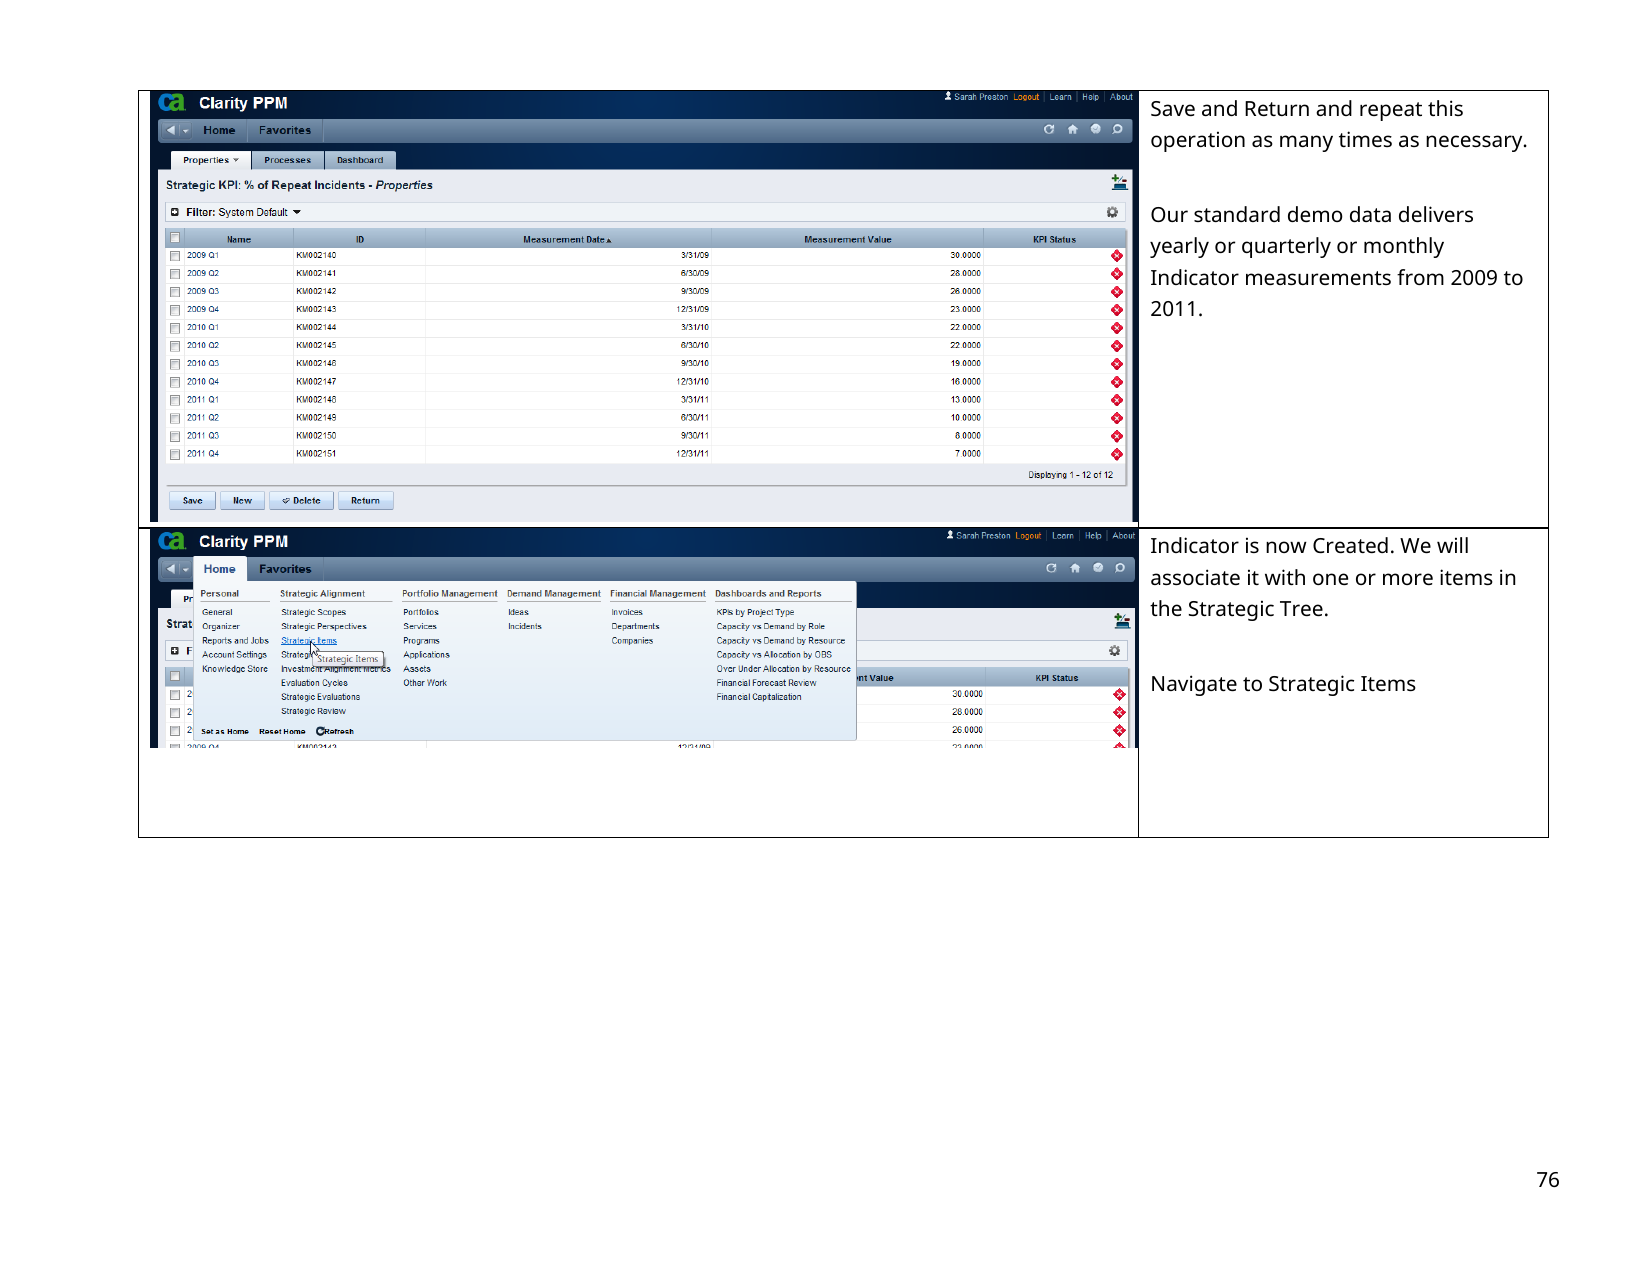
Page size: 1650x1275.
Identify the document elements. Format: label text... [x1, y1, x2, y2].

table_cell [139, 529, 1138, 837]
picture [150, 528, 1139, 748]
table_cell [139, 91, 1138, 527]
picture [150, 91, 1139, 522]
table_cell Indicator is now Created. We will associate it with one or more items in the Strategic Tree. Navigate to Strategic Items [1139, 529, 1548, 837]
table_cell Save and Return and repeat this operation as many times as necessary. Our standard demo data delivers yearly or quarterly or monthly Indicator measurements from 2009 to 2011. [1139, 91, 1548, 527]
